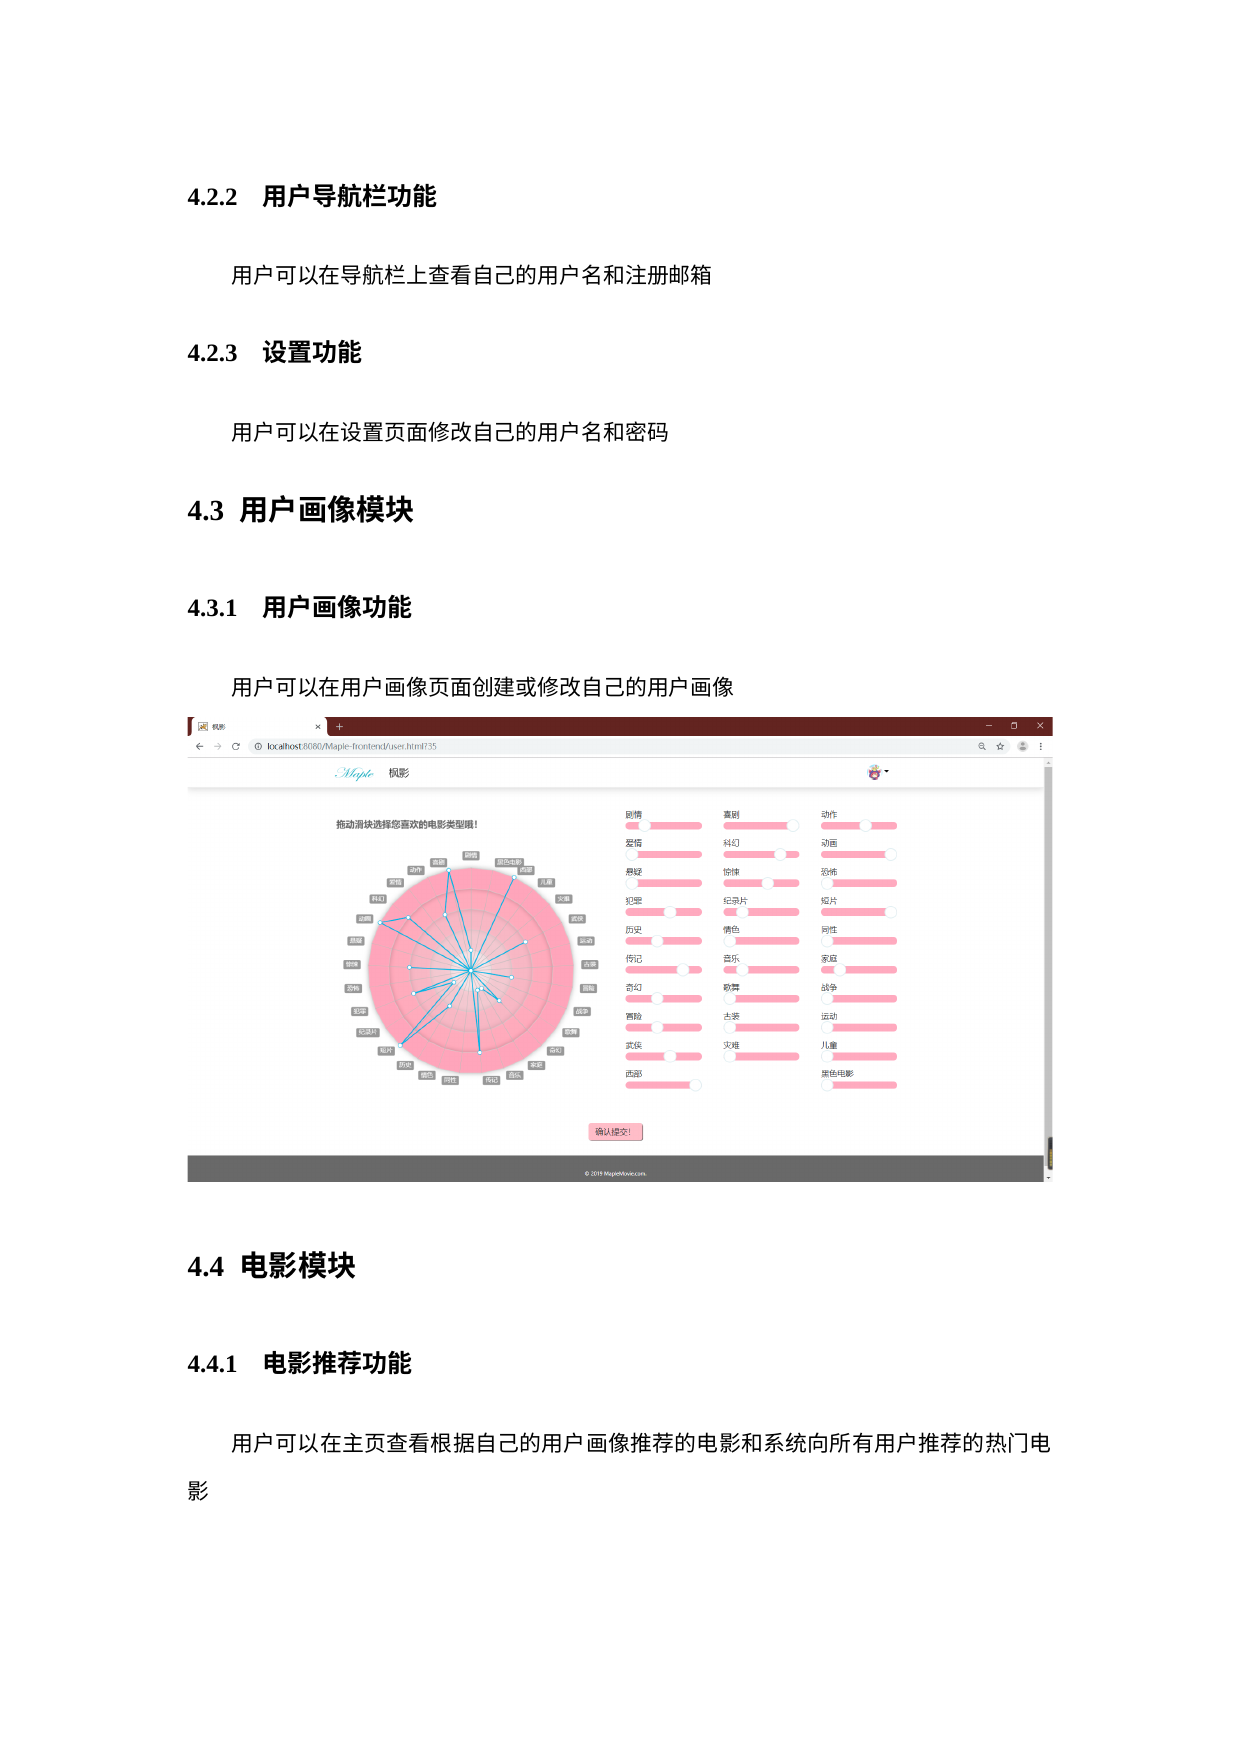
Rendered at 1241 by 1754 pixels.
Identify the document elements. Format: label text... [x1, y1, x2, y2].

text 用户可以在用户画像页面创建或修改自己的用户画像 [187, 669, 1053, 702]
subtitle 用户导航栏功能 [187, 162, 1053, 227]
subtitle 电影推荐功能 [187, 1329, 1053, 1394]
text 用户可以在主页查看根据自己的用户画像推荐的电影和系统向所有用户推荐的热门电影 [187, 1425, 1053, 1506]
subtitle 用户画像功能 [187, 573, 1053, 638]
text 用户可以在导航栏上查看自己的用户名和注册邮箱 [187, 258, 1053, 290]
subtitle 用户画像模块 [187, 475, 1053, 540]
text 用户可以在设置页面修改自己的用户名和密码 [187, 414, 1053, 447]
subtitle 设置功能 [187, 318, 1053, 383]
picture [187, 717, 1053, 1182]
subtitle 电影模块 [187, 1231, 1053, 1296]
